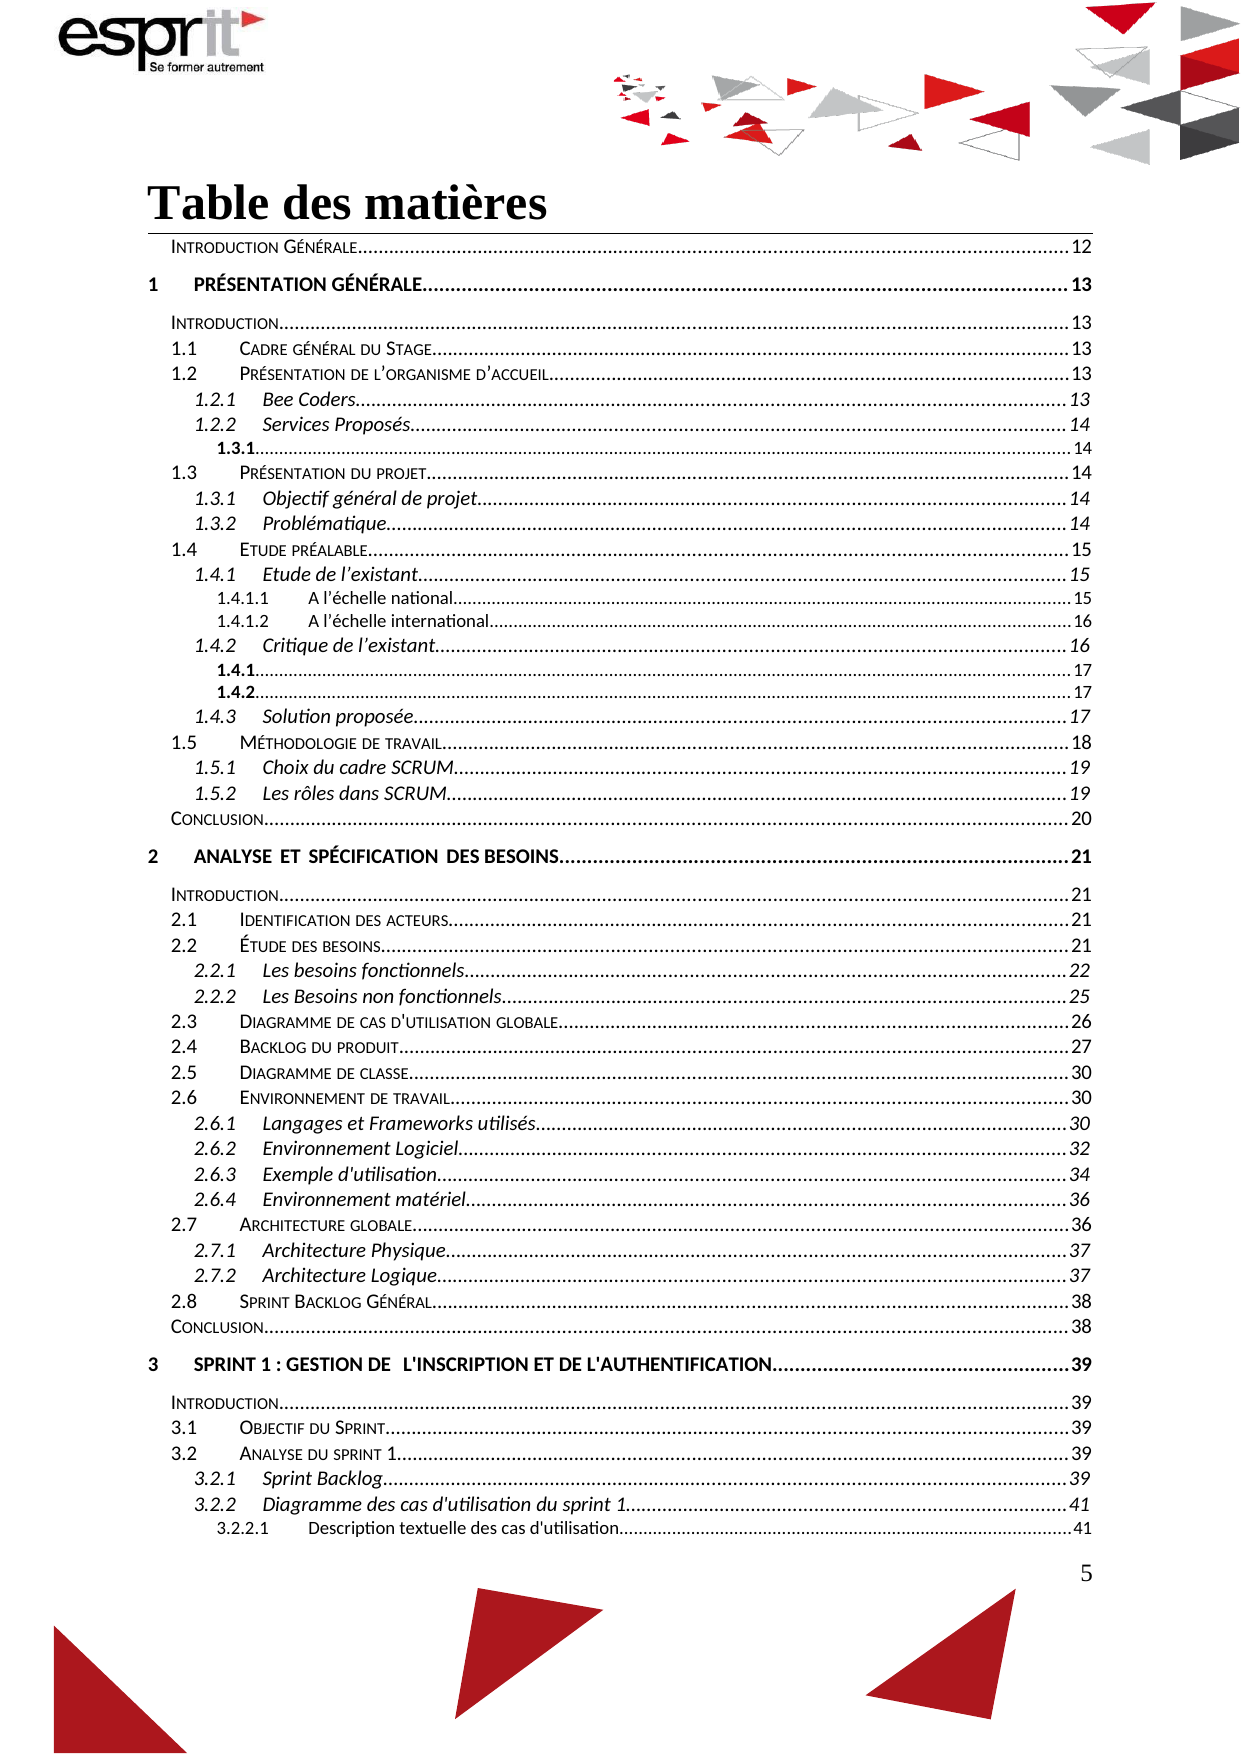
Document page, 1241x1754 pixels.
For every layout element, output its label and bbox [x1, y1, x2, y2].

picture [54, 7, 269, 75]
picture [613, 0, 1241, 167]
